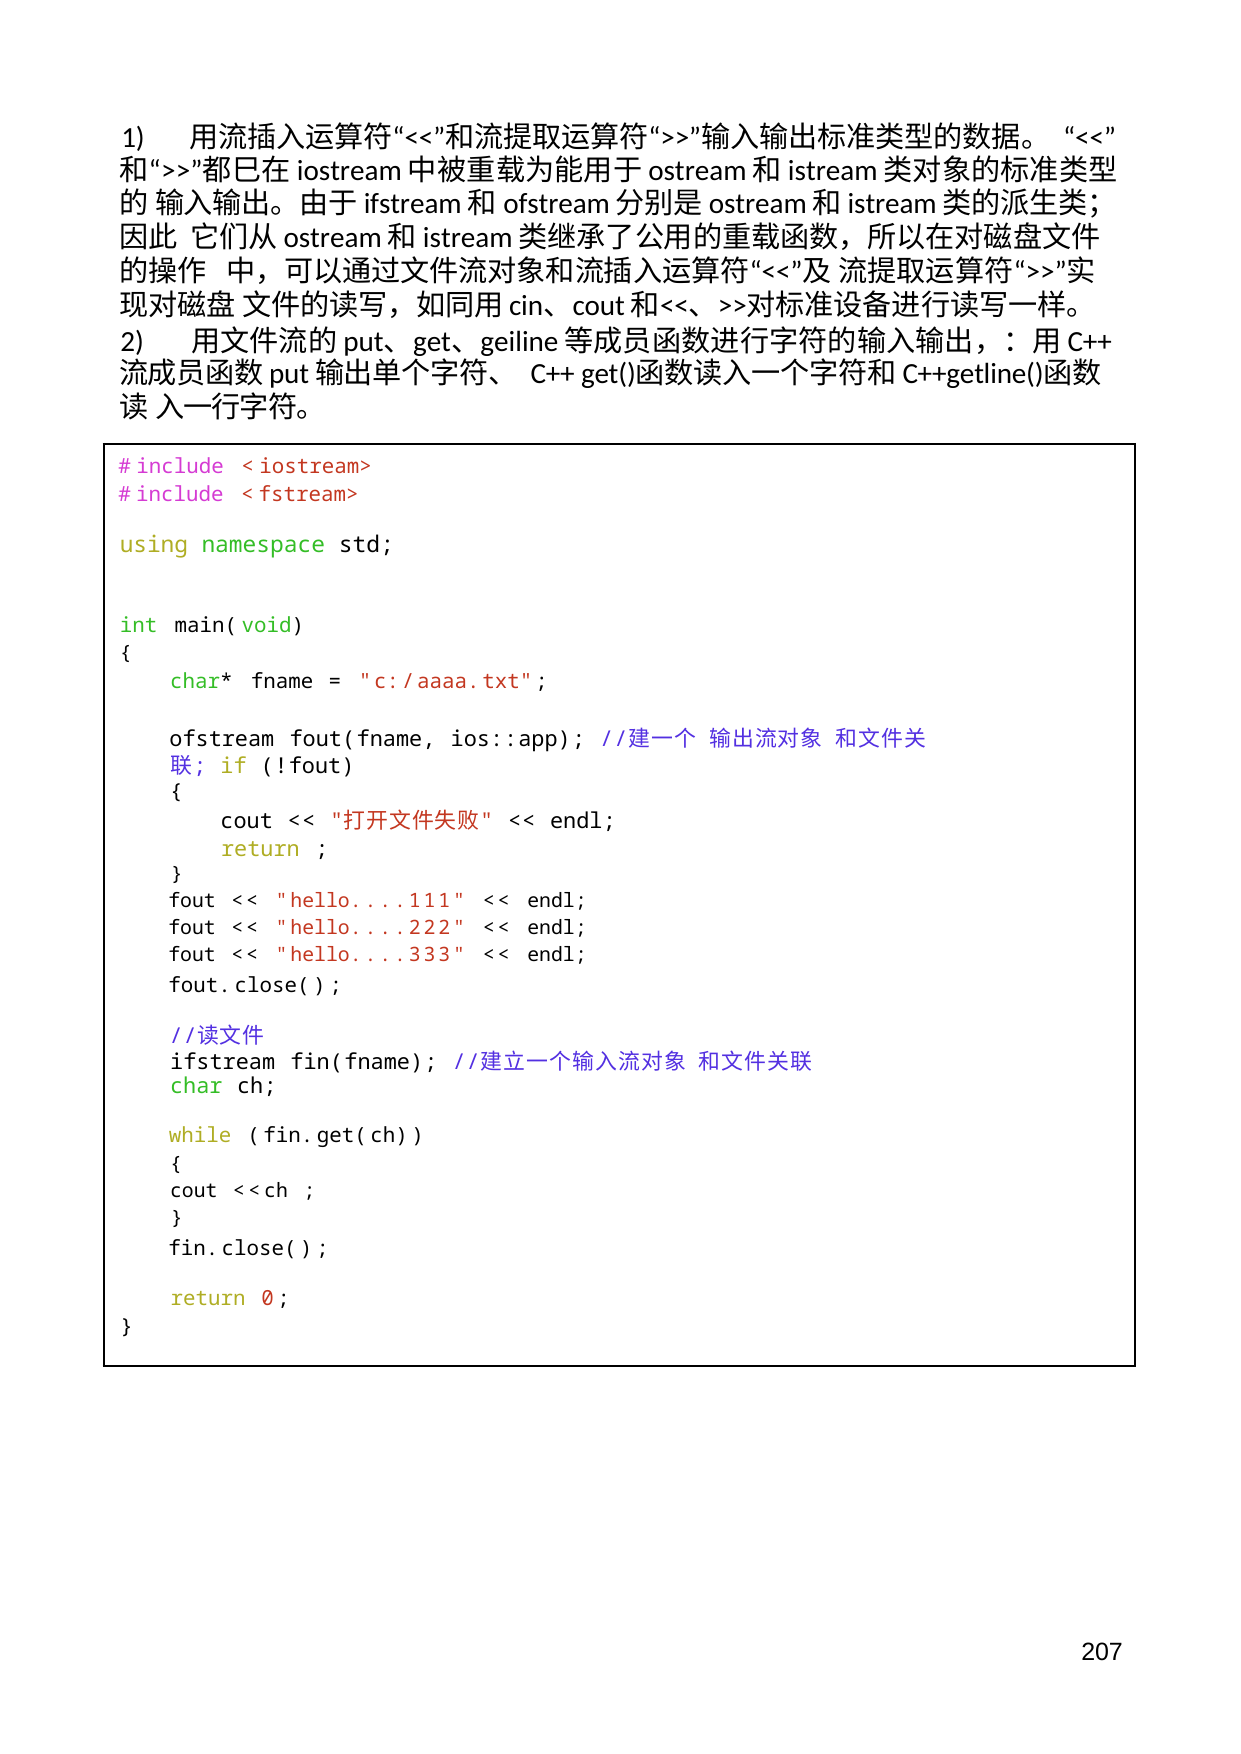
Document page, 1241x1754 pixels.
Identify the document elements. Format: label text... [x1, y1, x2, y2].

text 2) 用文件流的put、get、geiline等成员函数进行字符的输入输出，：用C++ 流成员函数put输出单个字符、 C++ get()函数读入一个字符和C++getline()函数读 入一行字符。 [119, 324, 1116, 426]
text 1) 用流插入运算符“<<”和流提取运算符“>>”输入输出标准类型的数据。 “<<” 和“>>”都巳在iostream中被重载为能用于ostream和istream类对象的标准类型的 输入输出。由于ifstream和 ofstream分别是ostream和istream类的派生类；因此 它们从ostream和istream类继承了公用的重载函数，所以在对磁盘文件的操作 中，可以通过文件流对象和流插入运算符“<<”及 流提取运算符“>>”实现对磁盘 文件的读写，如同用cin、cout和<<、>>对标准设备进行读写一样。 [119, 121, 1119, 324]
table_header #include <iostream> #include <fstream> using namespace std; int main(void) { char* fname = "c:/aaaa.txt"; ofstream fout(fname, ios::app); //建⼀个 输出流对象 和⽂件关联; if (!fout) { cout << "打开⽂件失败" << endl; return ; } fout << "hello....111" << endl; fout << "hello....222" << endl; fout << "hello....333" << endl; fout.close(); //读⽂件 ifstream fin(fname); //建⽴⼀个输⼊流对象 和⽂件关联 char ch; while (fin.get(ch)) { cout <<ch ; } fin.close(); return 0; } [105, 445, 1134, 1364]
